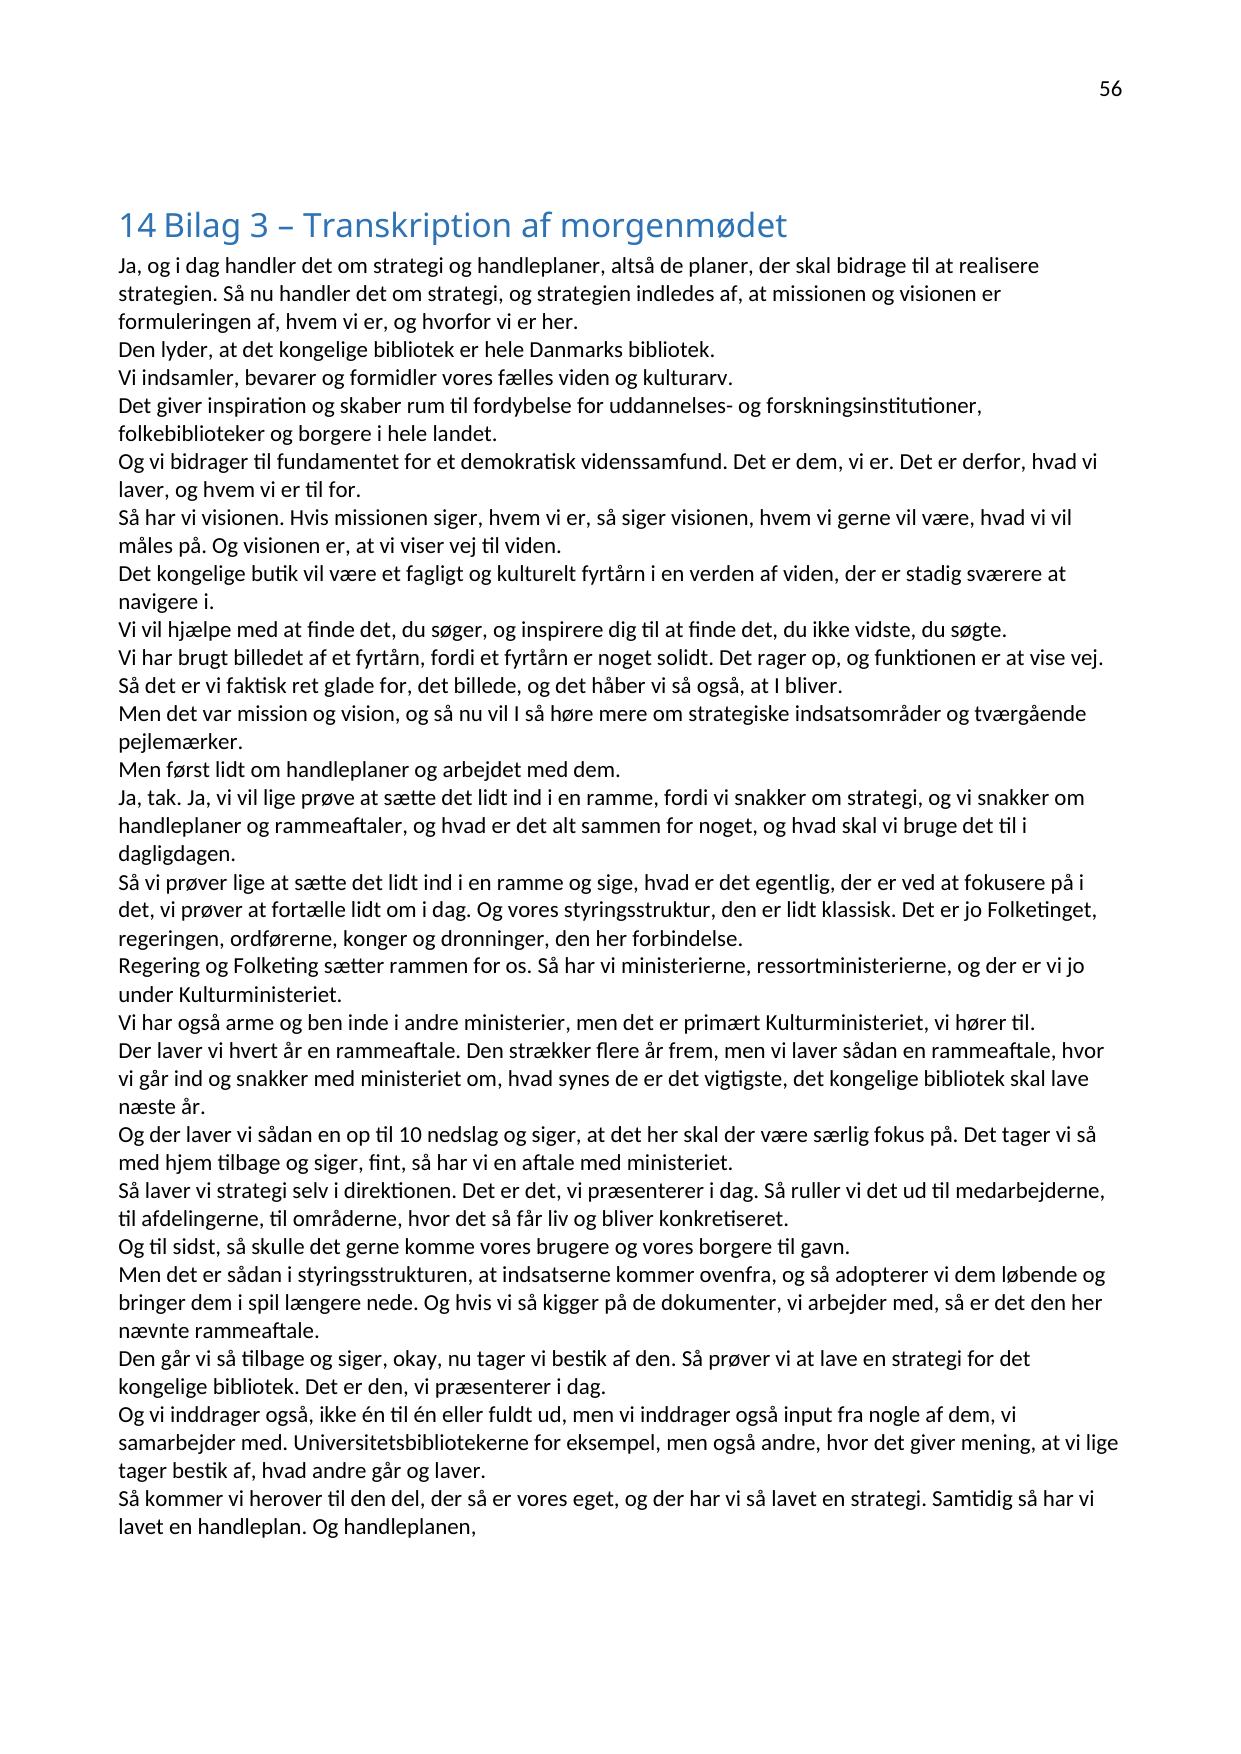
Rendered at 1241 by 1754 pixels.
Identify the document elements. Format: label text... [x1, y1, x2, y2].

text Den går vi så tilbage og siger, okay, nu tager vi bestik af den. Så prøver vi at lave en strategi for det kongelige bibliotek. Det er den, vi præsenterer i dag. [118, 1344, 1122, 1400]
text Vi vil hjælpe med at finde det, du søger, og inspirere dig til at finde det, du ikke vidste, du søgte. [118, 615, 1122, 643]
text Vi indsamler, bevarer og formidler vores fælles viden og kulturarv. [118, 363, 1122, 391]
text Så vi prøver lige at sætte det lidt ind i en ramme og sige, hvad er det egentlig, der er ved at fokusere på i det, vi prøver at fortælle lidt om i dag. Og vores styringsstruktur, den er lidt klassisk. Det er jo Folketinget, regeringen, ordførerne, konger og dronninger, den her forbindelse. [118, 868, 1122, 952]
text Regering og Folketing sætter rammen for os. Så har vi ministerierne, ressortministerierne, og der er vi jo under Kulturministeriet. [118, 952, 1122, 1008]
text Så kommer vi herover til den del, der så er vores eget, og der har vi så lavet en strategi. Samtidig så har vi lavet en handleplan. Og handleplanen, [118, 1484, 1122, 1540]
text Vi har også arme og ben inde i andre ministerier, men det er primært Kulturministeriet, vi hører til. [118, 1008, 1122, 1036]
text Og der laver vi sådan en op til 10 nedslag og siger, at det her skal der være særlig fokus på. Det tager vi så med hjem tilbage og siger, fint, så har vi en aftale med ministeriet. [118, 1120, 1122, 1176]
text Så laver vi strategi selv i direktionen. Det er det, vi præsenterer i dag. Så ruller vi det ud til medarbejderne, til afdelingerne, til områderne, hvor det så får liv og bliver konkretiseret. [118, 1176, 1122, 1232]
text Og vi bidrager til fundamentet for et demokratisk videnssamfund. Det er dem, vi er. Det er derfor, hvad vi laver, og hvem vi er til for. [118, 447, 1122, 503]
text Og vi inddrager også, ikke én til én eller fuldt ud, men vi inddrager også input fra nogle af dem, vi samarbejder med. Universitetsbibliotekerne for eksempel, men også andre, hvor det giver mening, at vi lige tager bestik af, hvad andre går og laver. [118, 1400, 1122, 1484]
text Vi har brugt billedet af et fyrtårn, fordi et fyrtårn er noget solidt. Det rager op, og funktionen er at vise vej. [118, 643, 1122, 671]
text Og til sidst, så skulle det gerne komme vores brugere og vores borgere til gavn. [118, 1232, 1122, 1260]
text Men det var mission og vision, og så nu vil I så høre mere om strategiske indsatsområder og tværgående pejlemærker. [118, 699, 1122, 756]
subtitle Bilag 3 – Transkription af morgenmødet [118, 202, 1122, 248]
text Der laver vi hvert år en rammeaftale. Den strækker flere år frem, men vi laver sådan en rammeaftale, hvor vi går ind og snakker med ministeriet om, hvad synes de er det vigtigste, det kongelige bibliotek skal lave næste år. [118, 1036, 1122, 1120]
text Ja, og i dag handler det om strategi og handleplaner, altså de planer, der skal bidrage til at realisere strategien. Så nu handler det om strategi, og strategien indledes af, at missionen og visionen er formuleringen af, hvem vi er, og hvorfor vi er her. [118, 251, 1122, 335]
text Den lyder, at det kongelige bibliotek er hele Danmarks bibliotek. [118, 335, 1122, 363]
text Men først lidt om handleplaner og arbejdet med dem. [118, 756, 1122, 783]
text Så har vi visionen. Hvis missionen siger, hvem vi er, så siger visionen, hvem vi gerne vil være, hvad vi vil måles på. Og visionen er, at vi viser vej til viden. [118, 503, 1122, 559]
text Det kongelige butik vil være et fagligt og kulturelt fyrtårn i en verden af viden, der er stadig sværere at navigere i. [118, 559, 1122, 615]
text Men det er sådan i styringsstrukturen, at indsatserne kommer ovenfra, og så adopterer vi dem løbende og bringer dem i spil længere nede. Og hvis vi så kigger på de dokumenter, vi arbejder med, så er det den her nævnte rammeaftale. [118, 1260, 1122, 1344]
text Så det er vi faktisk ret glade for, det billede, og det håber vi så også, at I bliver. [118, 671, 1122, 699]
text Det giver inspiration og skaber rum til fordybelse for uddannelses- og forskningsinstitutioner, folkebiblioteker og borgere i hele landet. [118, 391, 1122, 447]
text Ja, tak. Ja, vi vil lige prøve at sætte det lidt ind i en ramme, fordi vi snakker om strategi, og vi snakker om handleplaner og rammeaftaler, og hvad er det alt sammen for noget, og hvad skal vi bruge det til i dagligdagen. [118, 783, 1122, 868]
